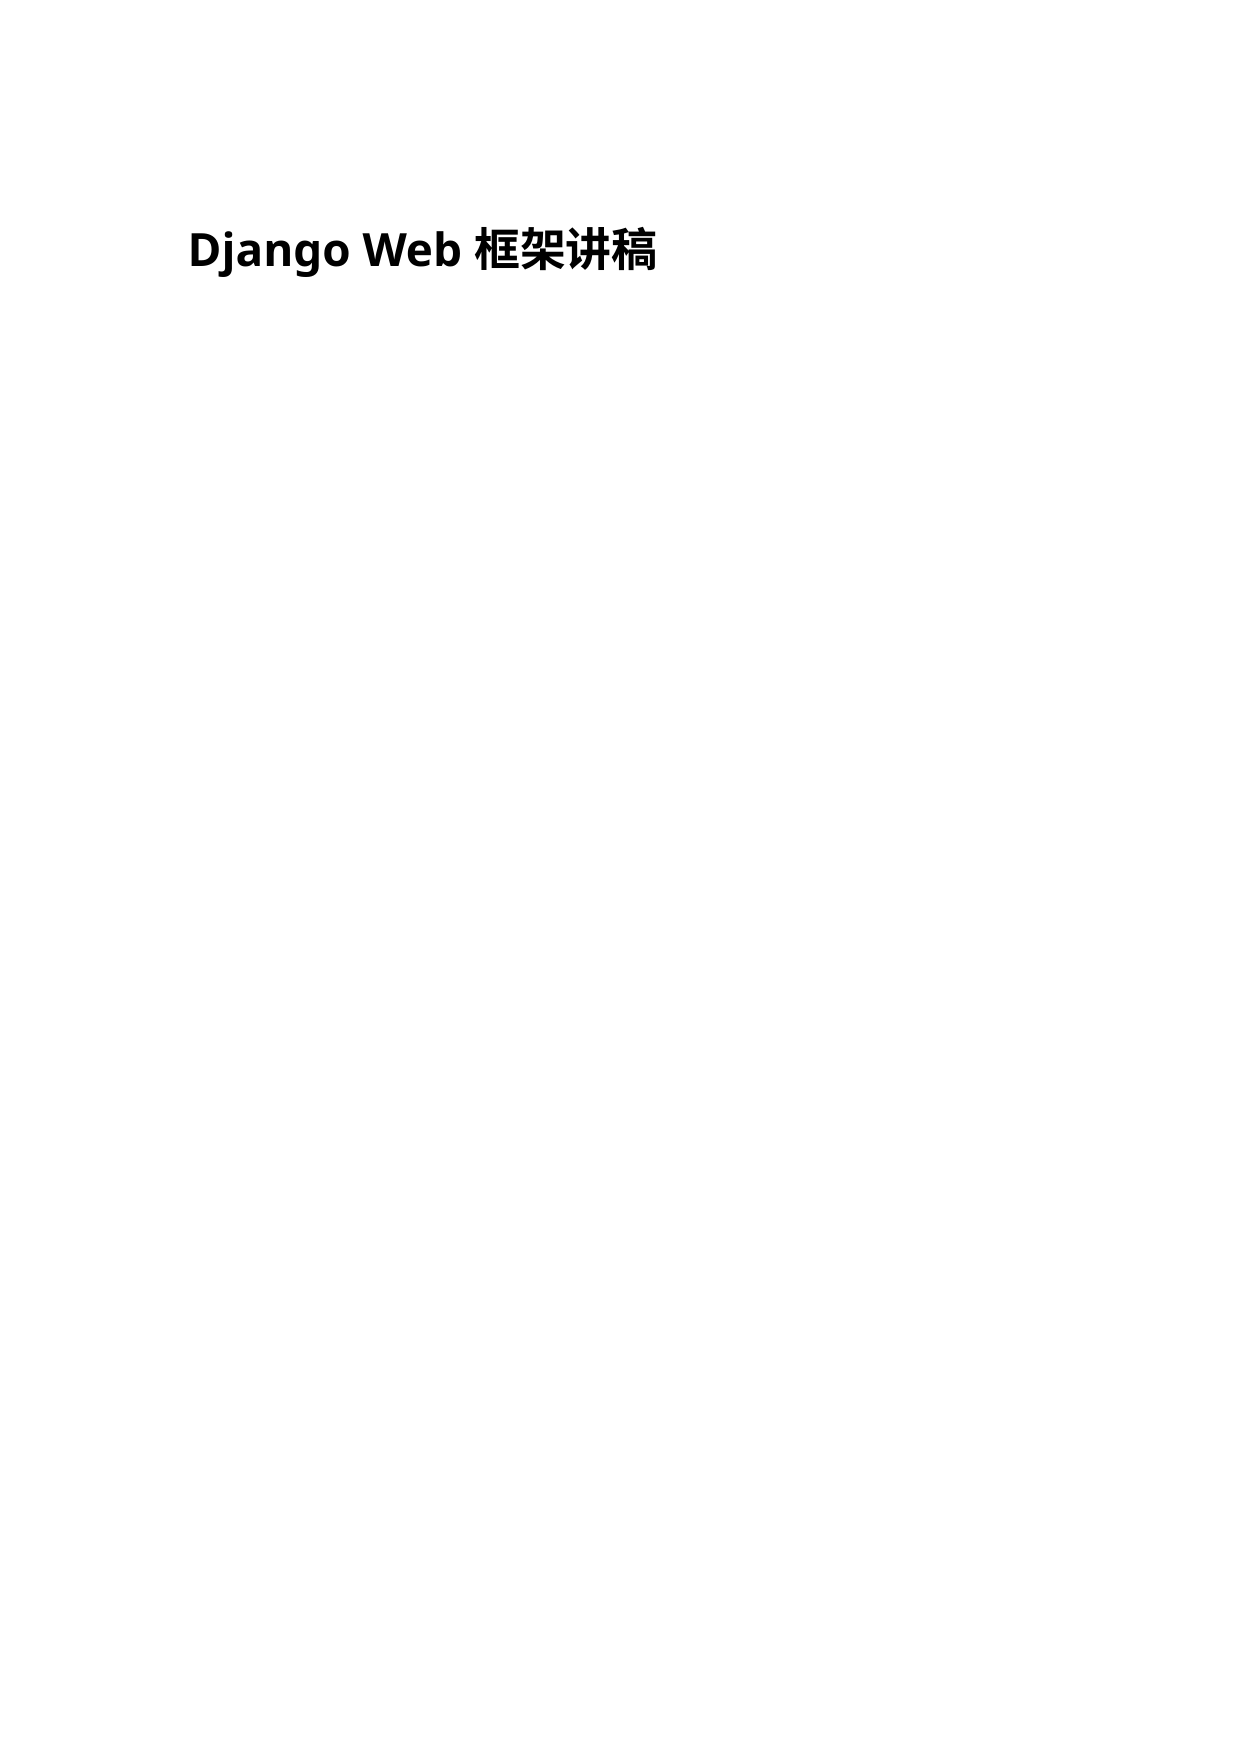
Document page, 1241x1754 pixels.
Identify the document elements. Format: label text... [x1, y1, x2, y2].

subtitle Django Web 框架讲稿 [187, 197, 1053, 295]
